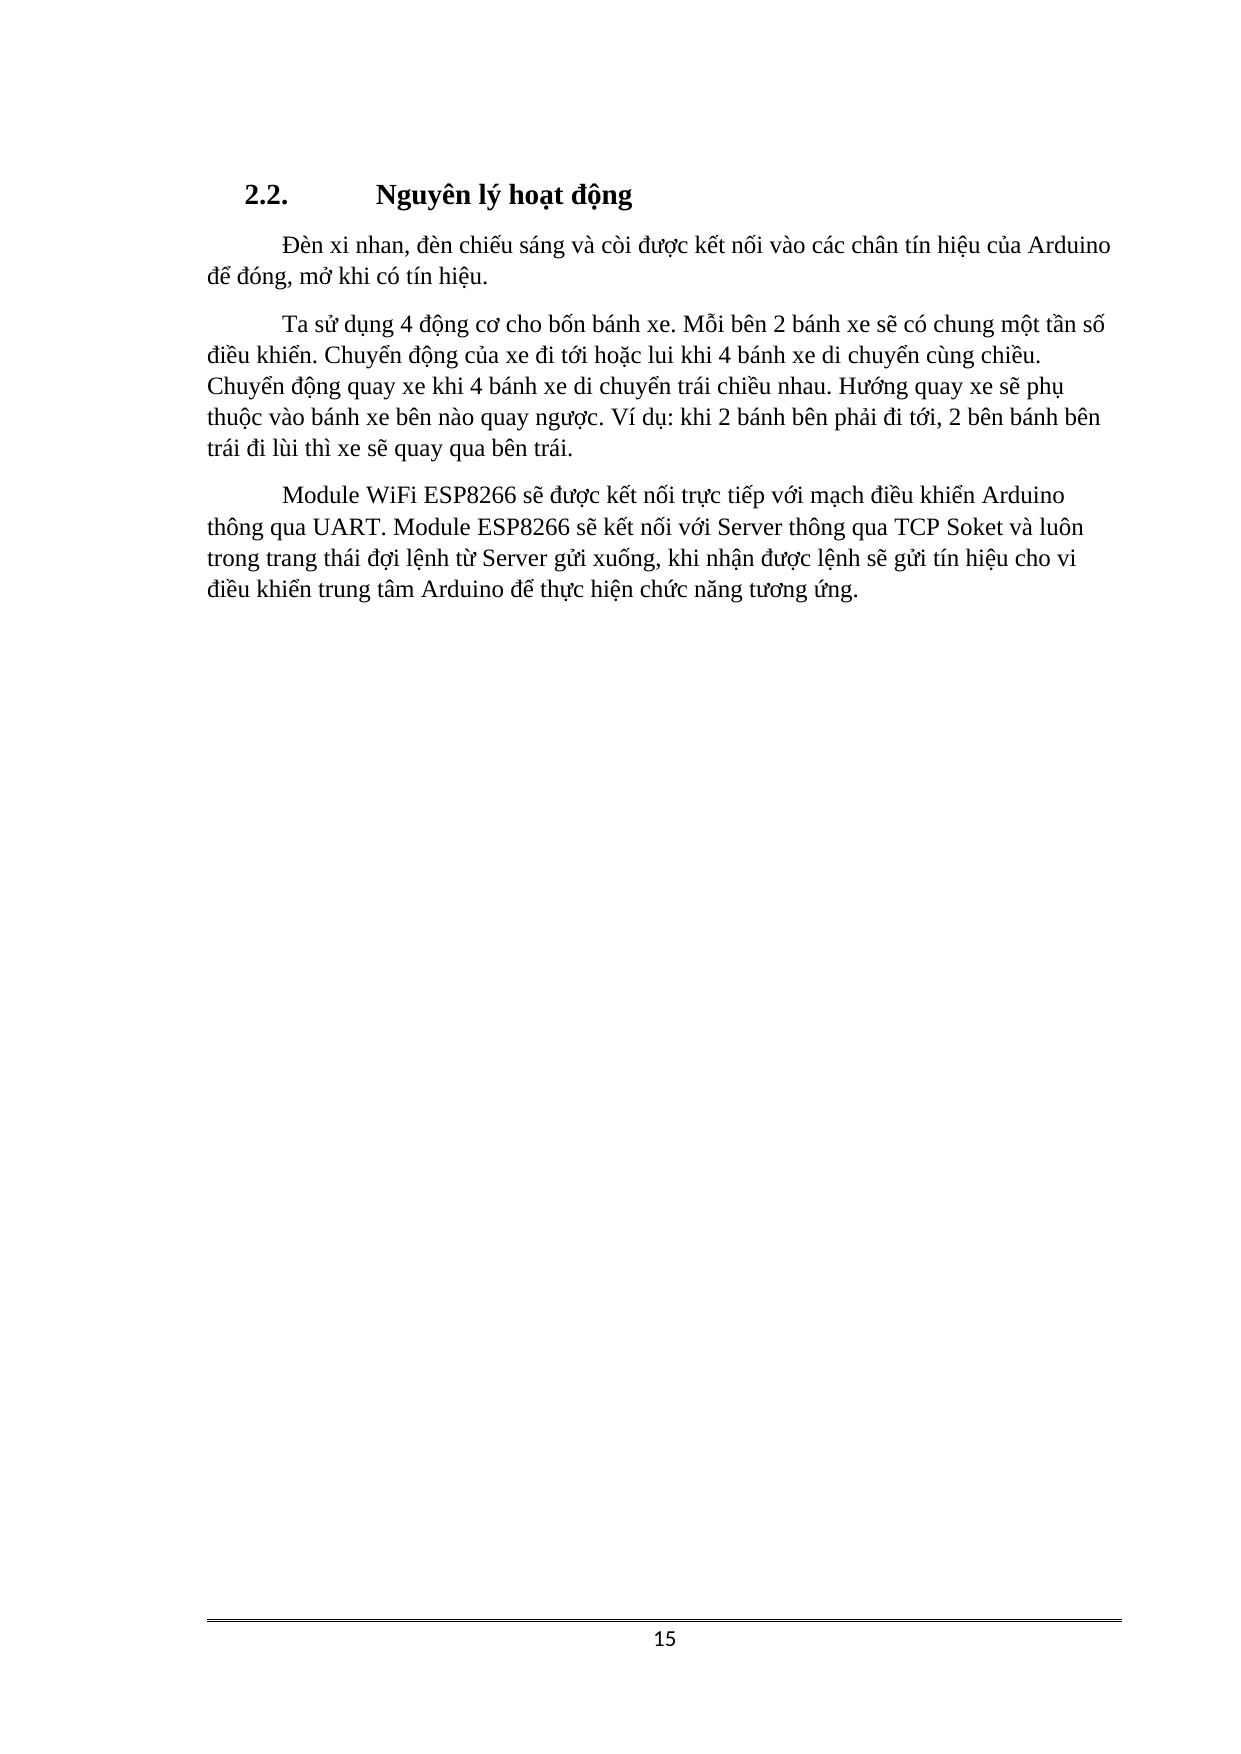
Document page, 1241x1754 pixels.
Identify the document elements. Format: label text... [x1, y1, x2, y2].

text Module WiFi ESP8266 sẽ được kết nối trực tiếp với mạch điều khiển Arduino thông qua UART. Module ESP8266 sẽ kết nối với Server thông qua TCP Soket và luôn trong trang thái đợi lệnh từ Server gửi xuống, khi nhận được lệnh sẽ gửi tín hiệu cho vi điều khiển trung tâm Arduino để thực hiện chức năng tương ứng. [207, 481, 1122, 602]
text Ta sử dụng 4 động cơ cho bốn bánh xe. Mỗi bên 2 bánh xe sẽ có chung một tần số điều khiển. Chuyển động của xe đi tới hoặc lui khi 4 bánh xe di chuyển cùng chiều. Chuyển động quay xe khi 4 bánh xe di chuyển trái chiều nhau. Hướng quay xe sẽ phụ thuộc vào bánh xe bên nào quay ngược. Ví dụ: khi 2 bánh bên phải đi tới, 2 bên bánh bên trái đi lùi thì xe sẽ quay qua bên trái. [207, 309, 1122, 462]
list Nguyên lý hoạt động [244, 177, 1122, 211]
text Đèn xi nhan, đèn chiếu sáng và còi được kết nối vào các chân tín hiệu của Arduino để đóng, mở khi có tín hiệu. [207, 230, 1122, 290]
